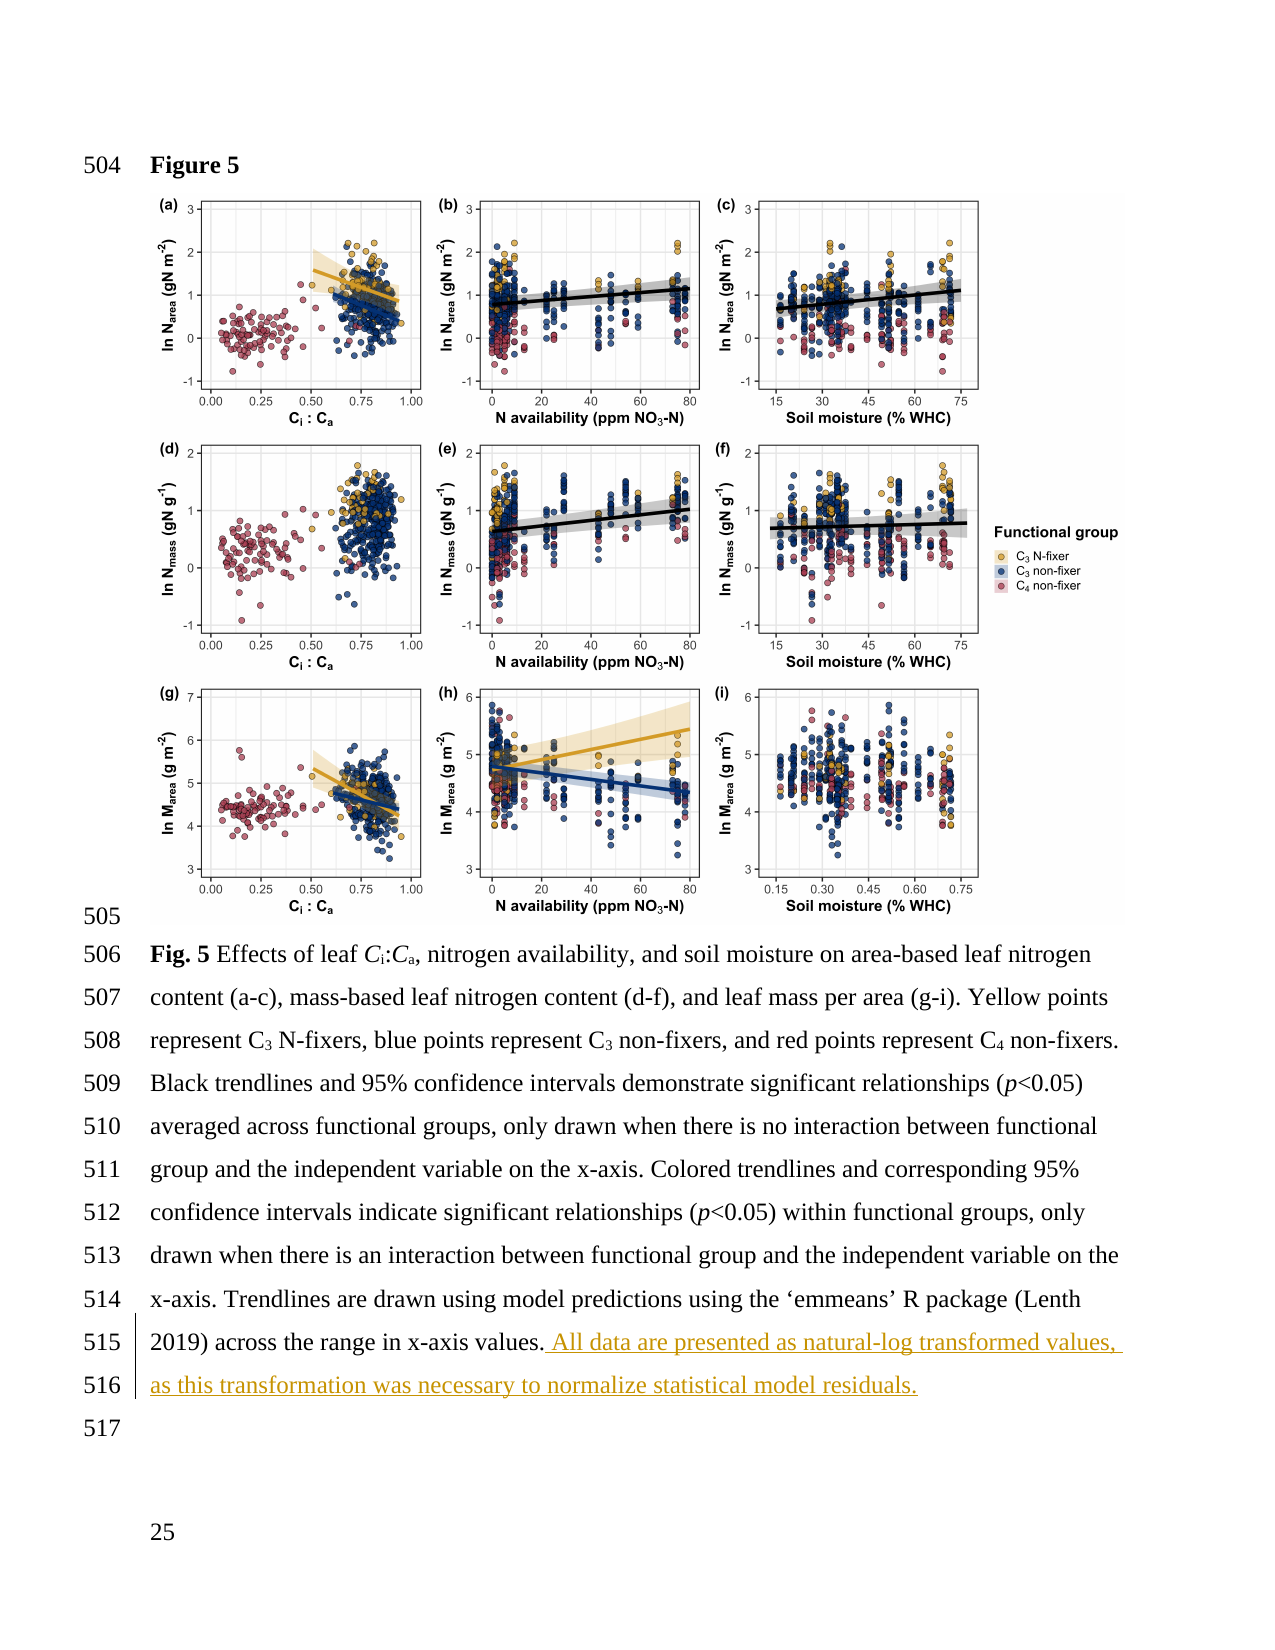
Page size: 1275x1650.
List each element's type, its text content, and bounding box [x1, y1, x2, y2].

text Fig. 5 Effects of leaf Ci:Ca, nitrogen availability, and soil moisture on area-based leaf nitrogen content (a-c), mass-based leaf nitrogen content (d-f), and leaf mass per area (g-i). Yellow points represent C3 N-fixers, blue points represent C3 non-fixers, and red points represent C4 non-fixers. Black trendlines and 95% confidence intervals demonstrate significant relationships (p<0.05) averaged across functional groups, only drawn when there is no interaction between functional group and the independent variable on the x-axis. Colored trendlines and corresponding 95% confidence intervals indicate significant relationships (p<0.05) within functional groups, only drawn when there is an interaction between functional group and the independent variable on the x-axis. Trendlines are drawn using model predictions using the ‘emmeans’ R package (Lenth 2019) across the range in x-axis values. [150, 939, 1125, 1399]
text Figure 5 [150, 150, 1125, 179]
